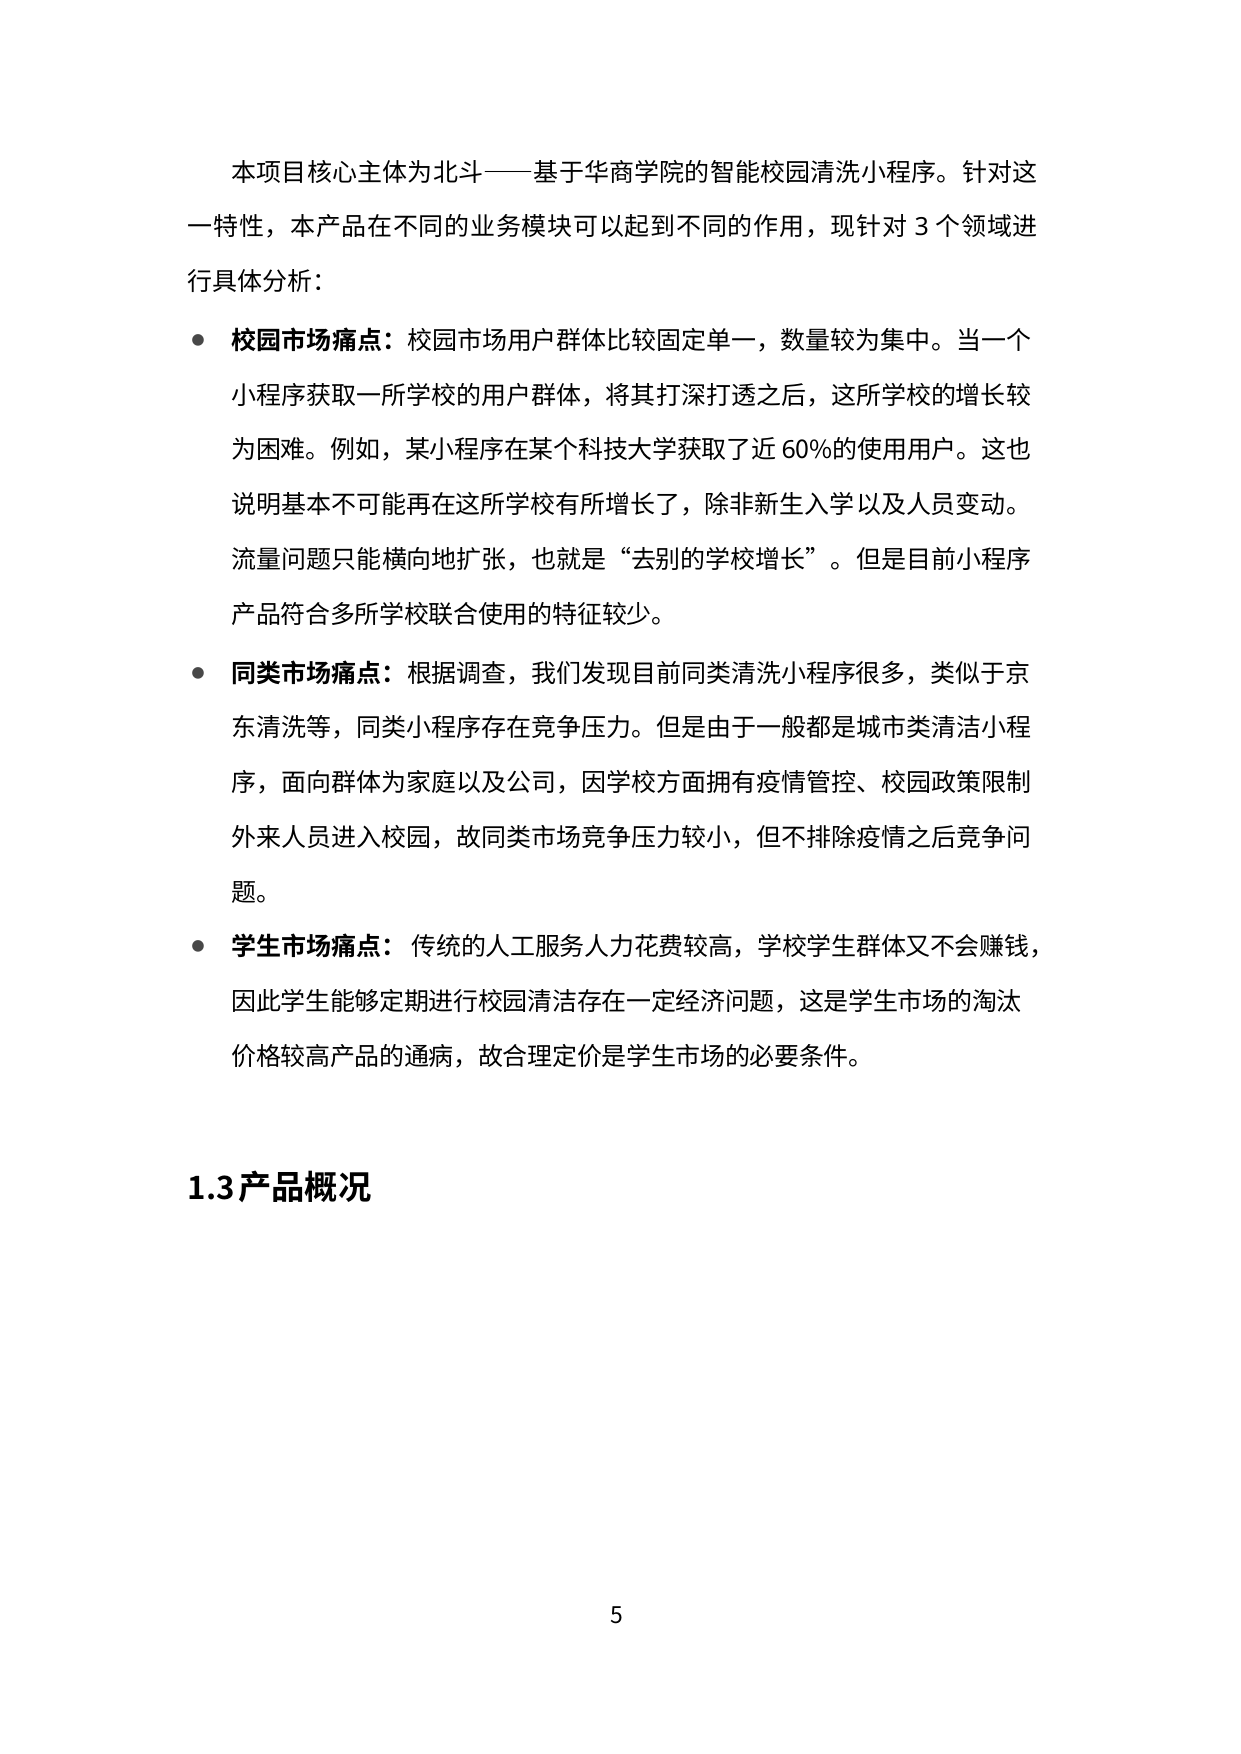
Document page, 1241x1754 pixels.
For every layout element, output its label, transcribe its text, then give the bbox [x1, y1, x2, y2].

text 本项目核心主体为北斗——基于华商学院的智能校园清洗小程序。针对这一特性，本产品在不同的业务模块可以起到不同的作用，现针对 3 个领域进行具体分析： [187, 152, 1038, 298]
list 学生市场痛点： 传统的人工服务人力花费较高，学校学生群体又不会赚钱，因此学生能够定期进行校园清洁存在一定经济问题，这是学生市场的淘汰价格较高产品的通病，故合理定价是学生市场的必要条件。 [187, 927, 1045, 1072]
list 同类市场痛点：根据调查，我们发现目前同类清洗小程序很多，类似于京东清洗等，同类小程序存在竞争压力。但是由于一般都是城市类清洁小程序，面向群体为家庭以及公司，因学校方面拥有疫情管控、校园政策限制外来人员进入校园，故同类市场竞争压力较小，但不排除疫情之后竞争问题。 [187, 653, 1031, 908]
subtitle 产品概况 [187, 1161, 1238, 1209]
list 校园市场痛点：校园市场用户群体比较固定单一，数量较为集中。当一个小程序获取一所学校的用户群体，将其打深打透之后，这所学校的增长较为困难。例如，某小程序在某个科技大学获取了近60%的使用用户。这也说明基本不可能再在这所学校有所增长了，除非新生入学以及人员变动。流量问题只能横向地扩张，也就是“去别的学校增长”。但是目前小程序产品符合多所学校联合使用的特征较少。 [187, 321, 1031, 630]
